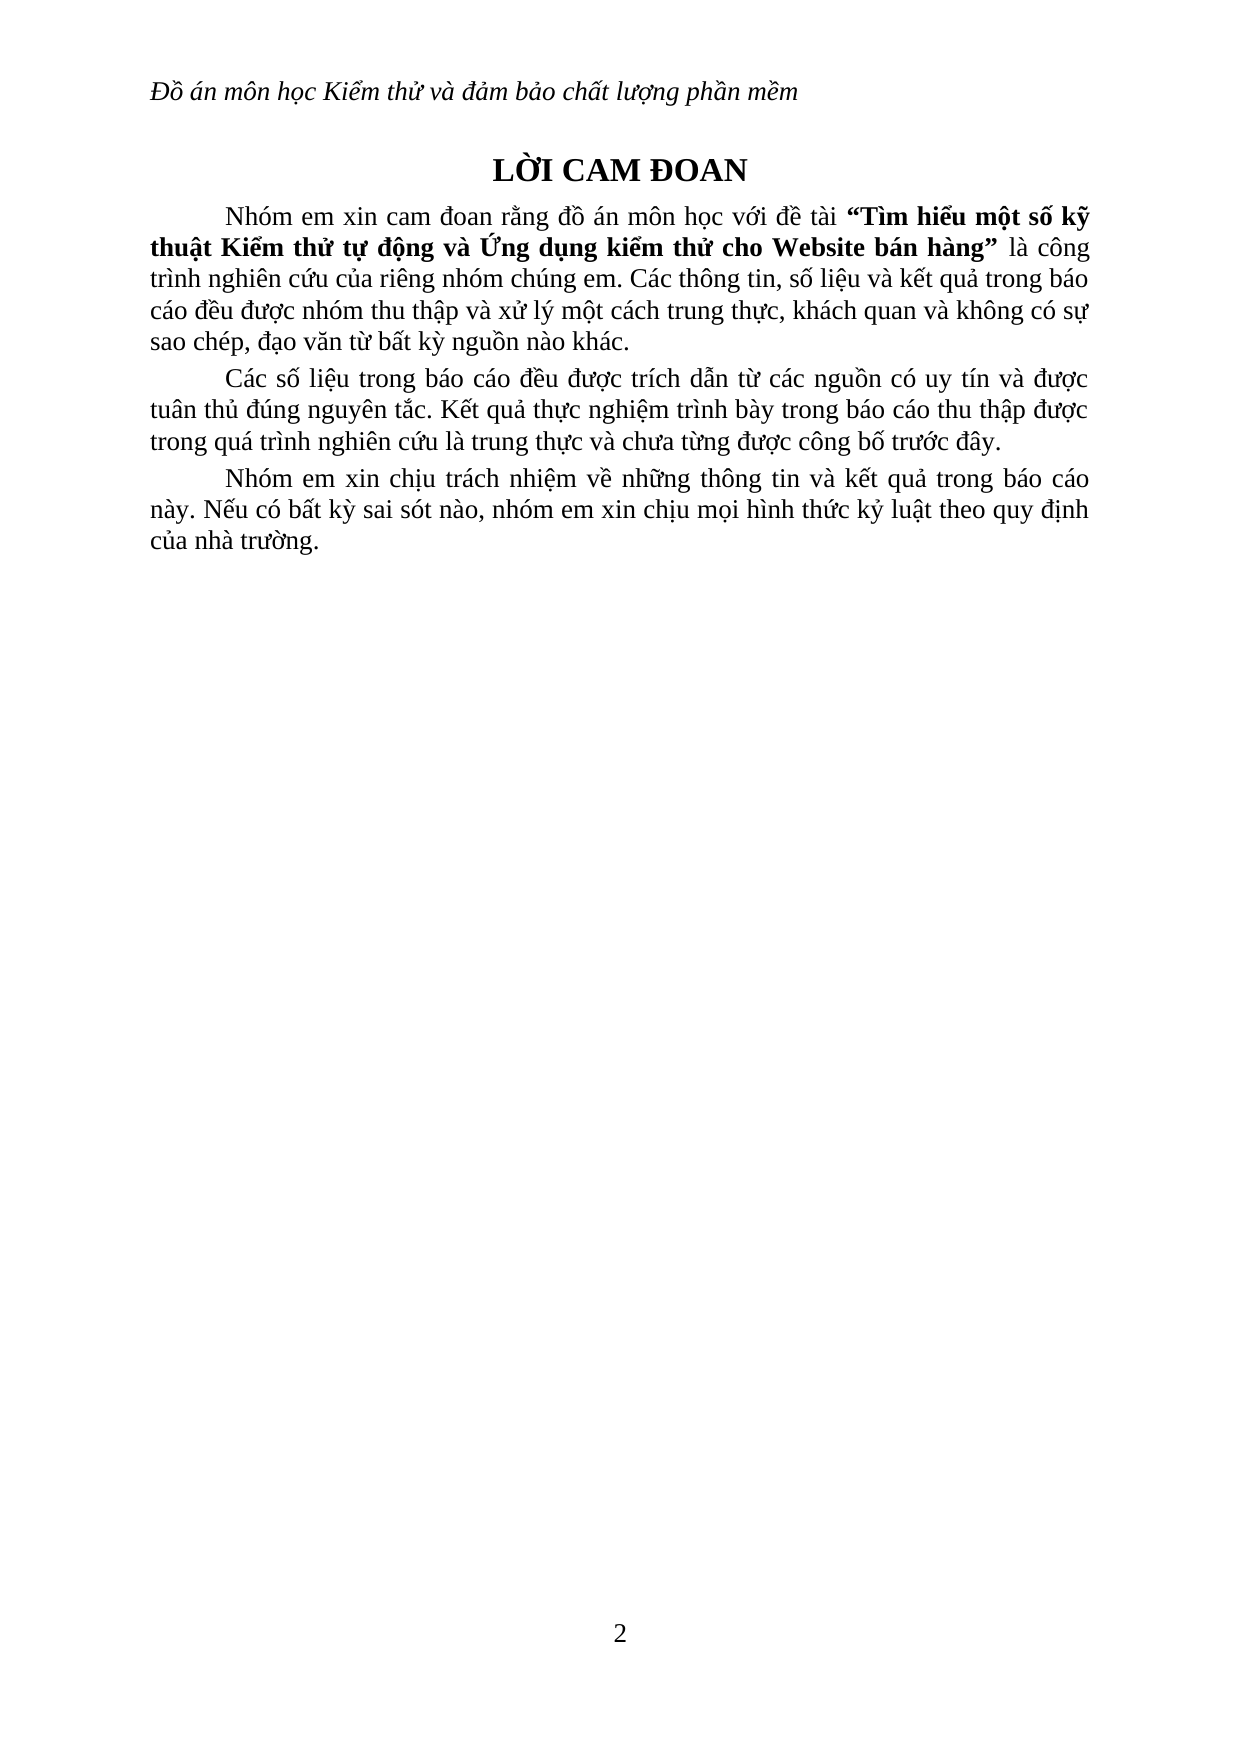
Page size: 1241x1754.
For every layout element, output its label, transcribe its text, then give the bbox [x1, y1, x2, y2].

subtitle LỜI CAM ĐOAN [150, 150, 1090, 188]
text Nhóm em xin cam đoan rằng đồ án môn học với đề tài “Tìm hiểu một số kỹ thuật Kiểm thử tự động và Ứng dụng kiểm thử cho Website bán hàng” là công trình nghiên cứu của riêng nhóm chúng em. Các thông tin, số liệu và kết quả trong báo cáo đều được nhóm thu thập và xử lý một cách trung thực, khách quan và không có sự sao chép, đạo văn từ bất kỳ nguồn nào khác. [150, 200, 1090, 356]
text Nhóm em xin chịu trách nhiệm về những thông tin và kết quả trong báo cáo này. Nếu có bất kỳ sai sót nào, nhóm em xin chịu mọi hình thức kỷ luật theo quy định của nhà trường. [150, 462, 1090, 555]
text Các số liệu trong báo cáo đều được trích dẫn từ các nguồn có uy tín và được tuân thủ đúng nguyên tắc. Kết quả thực nghiệm trình bày trong báo cáo thu thập được trong quá trình nghiên cứu là trung thực và chưa từng được công bố trước đây. [150, 362, 1090, 456]
